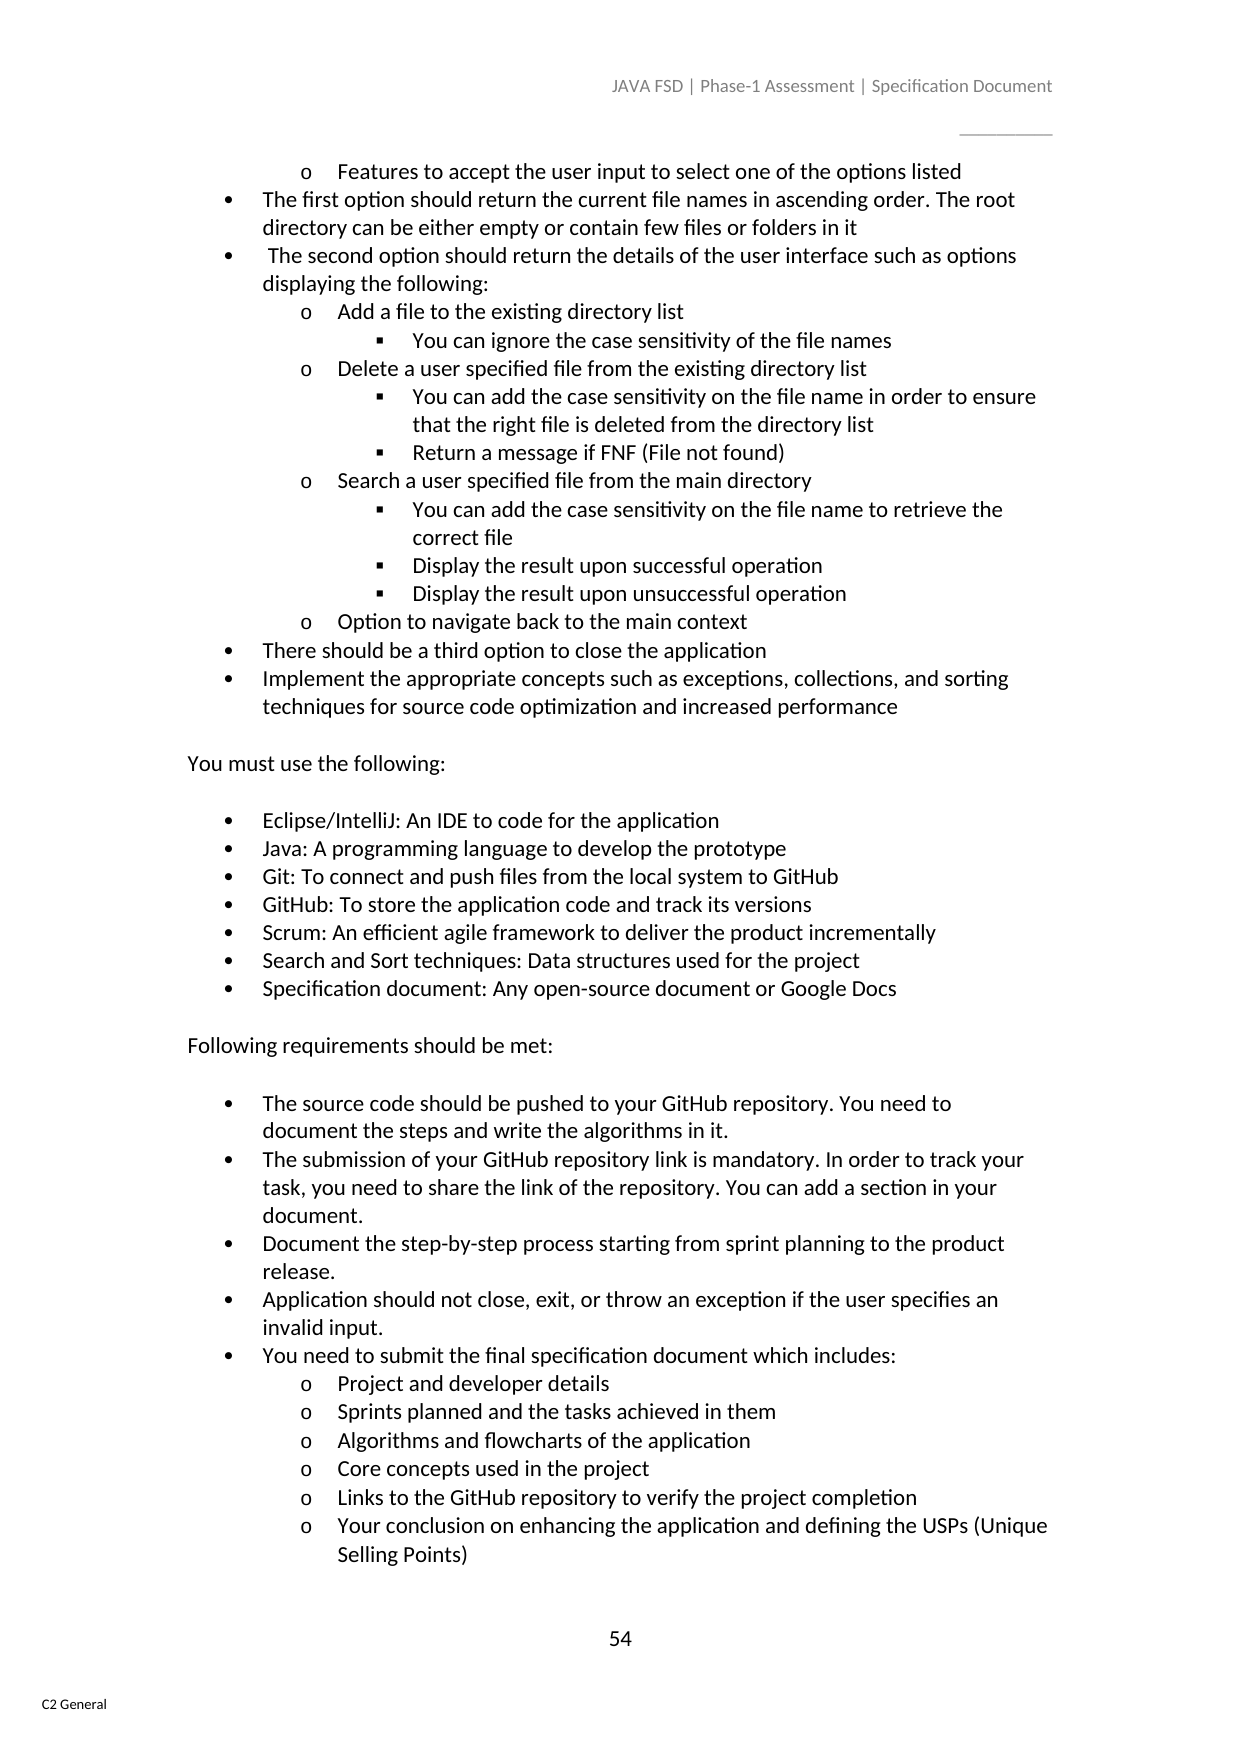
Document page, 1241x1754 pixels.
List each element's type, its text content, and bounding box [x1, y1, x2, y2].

list You can ignore the case sensitivity of the file names [375, 326, 1053, 354]
list Document the step-by-step process starting from sprint planning to the product release. [225, 1229, 1053, 1285]
list Option to navigate back to the main context [300, 607, 1053, 636]
list Delete a user specified file from the existing directory list [300, 354, 1053, 382]
list Java: A programming language to develop the prototype [225, 834, 1053, 862]
list Project and developer details [300, 1369, 1053, 1397]
text You must use the following: [187, 749, 1053, 777]
list Return a message if FNF (File not found) [375, 438, 1053, 467]
list The source code should be pushed to your GitHub repository. You need to document the steps and write the algorithms in it. [225, 1089, 1053, 1145]
list GitHub: To store the application code and track its versions [225, 890, 1053, 918]
list There should be a third option to close the application [225, 636, 1053, 664]
list Display the result upon unsuccessful operation [375, 579, 1053, 607]
list Search and Sort techniques: Data structures used for the project [225, 946, 1053, 974]
list The first option should return the current file names in ascending order. The root directory can be either empty or contain few files or folders in it [225, 185, 1053, 241]
list Algorithms and flowcharts of the application [300, 1426, 1053, 1454]
text Following requirements should be met: [187, 1031, 1053, 1059]
list Links to the GitHub repository to verify the project completion [300, 1483, 1053, 1512]
list You can add the case sensitivity on the file name in order to ensure that the right file is deleted from the directory list [375, 382, 1053, 438]
list Search a user specified file from the main directory [300, 467, 1053, 495]
list Display the result upon successful operation [375, 551, 1053, 579]
list Application should not close, exit, or throw an exception if the user specifies an invalid input. [225, 1285, 1053, 1341]
list Sprints planned and the tasks achieved in them [300, 1397, 1053, 1426]
list You need to submit the final specification document which includes: [225, 1341, 1053, 1369]
list Features to accept the user input to select one of the options listed [300, 157, 1053, 185]
list Your conclusion on enhancing the application and defining the USPs (Unique Selling Points) [300, 1512, 1053, 1568]
list Eclipse/IntelliJ: An IDE to code for the application [225, 806, 1053, 834]
list Git: To connect and push files from the local system to GitHub [225, 862, 1053, 890]
list The second option should return the details of the user interface such as options displaying the following: [225, 241, 1053, 297]
list Core concepts used in the project [300, 1454, 1053, 1483]
list The submission of your GitHub repository link is mandatory. In order to track your task, you need to share the link of the repository. You can add a section in your document. [225, 1145, 1053, 1229]
list You can add the case sensitivity on the file name to retrieve the correct file [375, 495, 1053, 551]
list Scrum: An efficient agile framework to deliver the product incrementally [225, 918, 1053, 946]
list Specification document: Any open-source document or Google Docs [225, 974, 1053, 1002]
list Add a file to the existing directory list [300, 297, 1053, 326]
list Implement the appropriate concepts such as exceptions, collections, and sorting techniques for source code optimization and increased performance [225, 664, 1053, 720]
